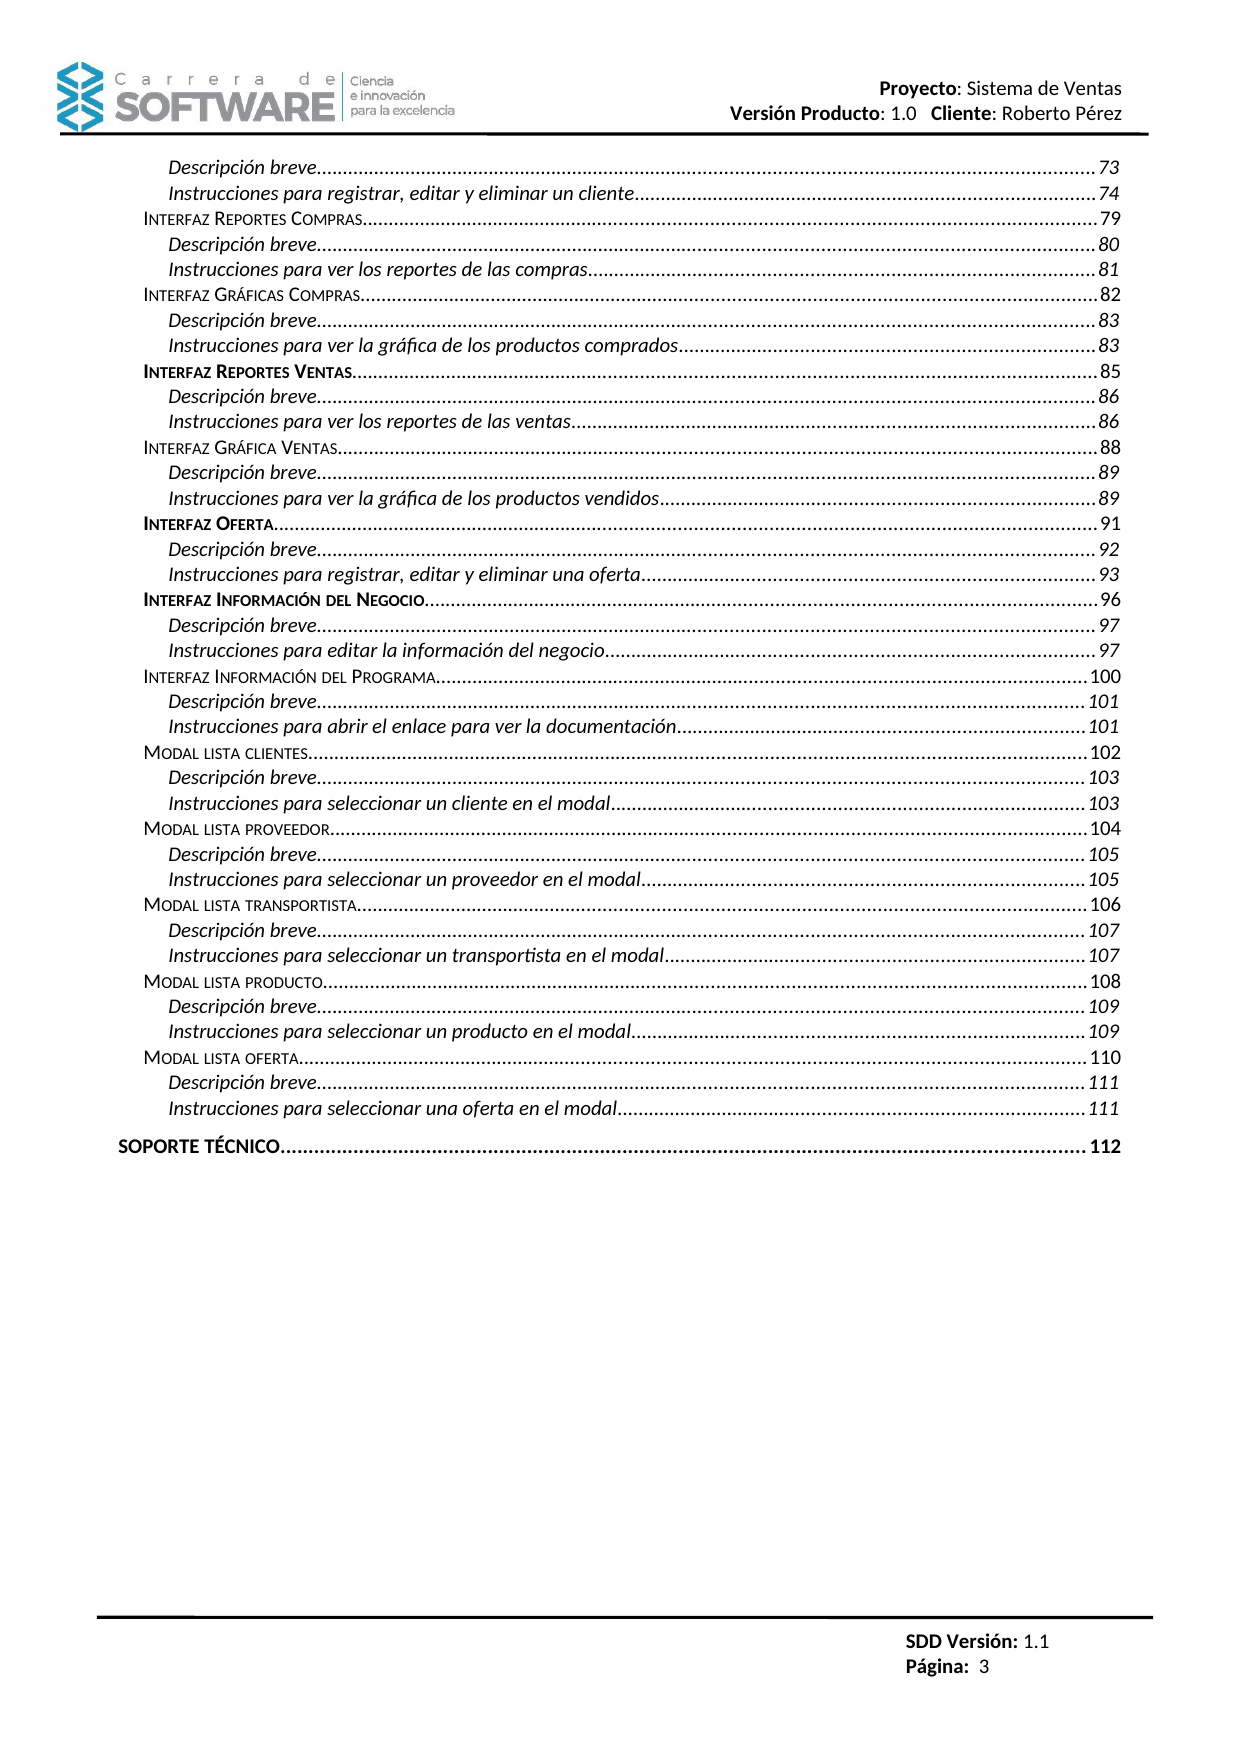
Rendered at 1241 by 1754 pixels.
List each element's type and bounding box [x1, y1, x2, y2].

picture [46, 46, 461, 154]
